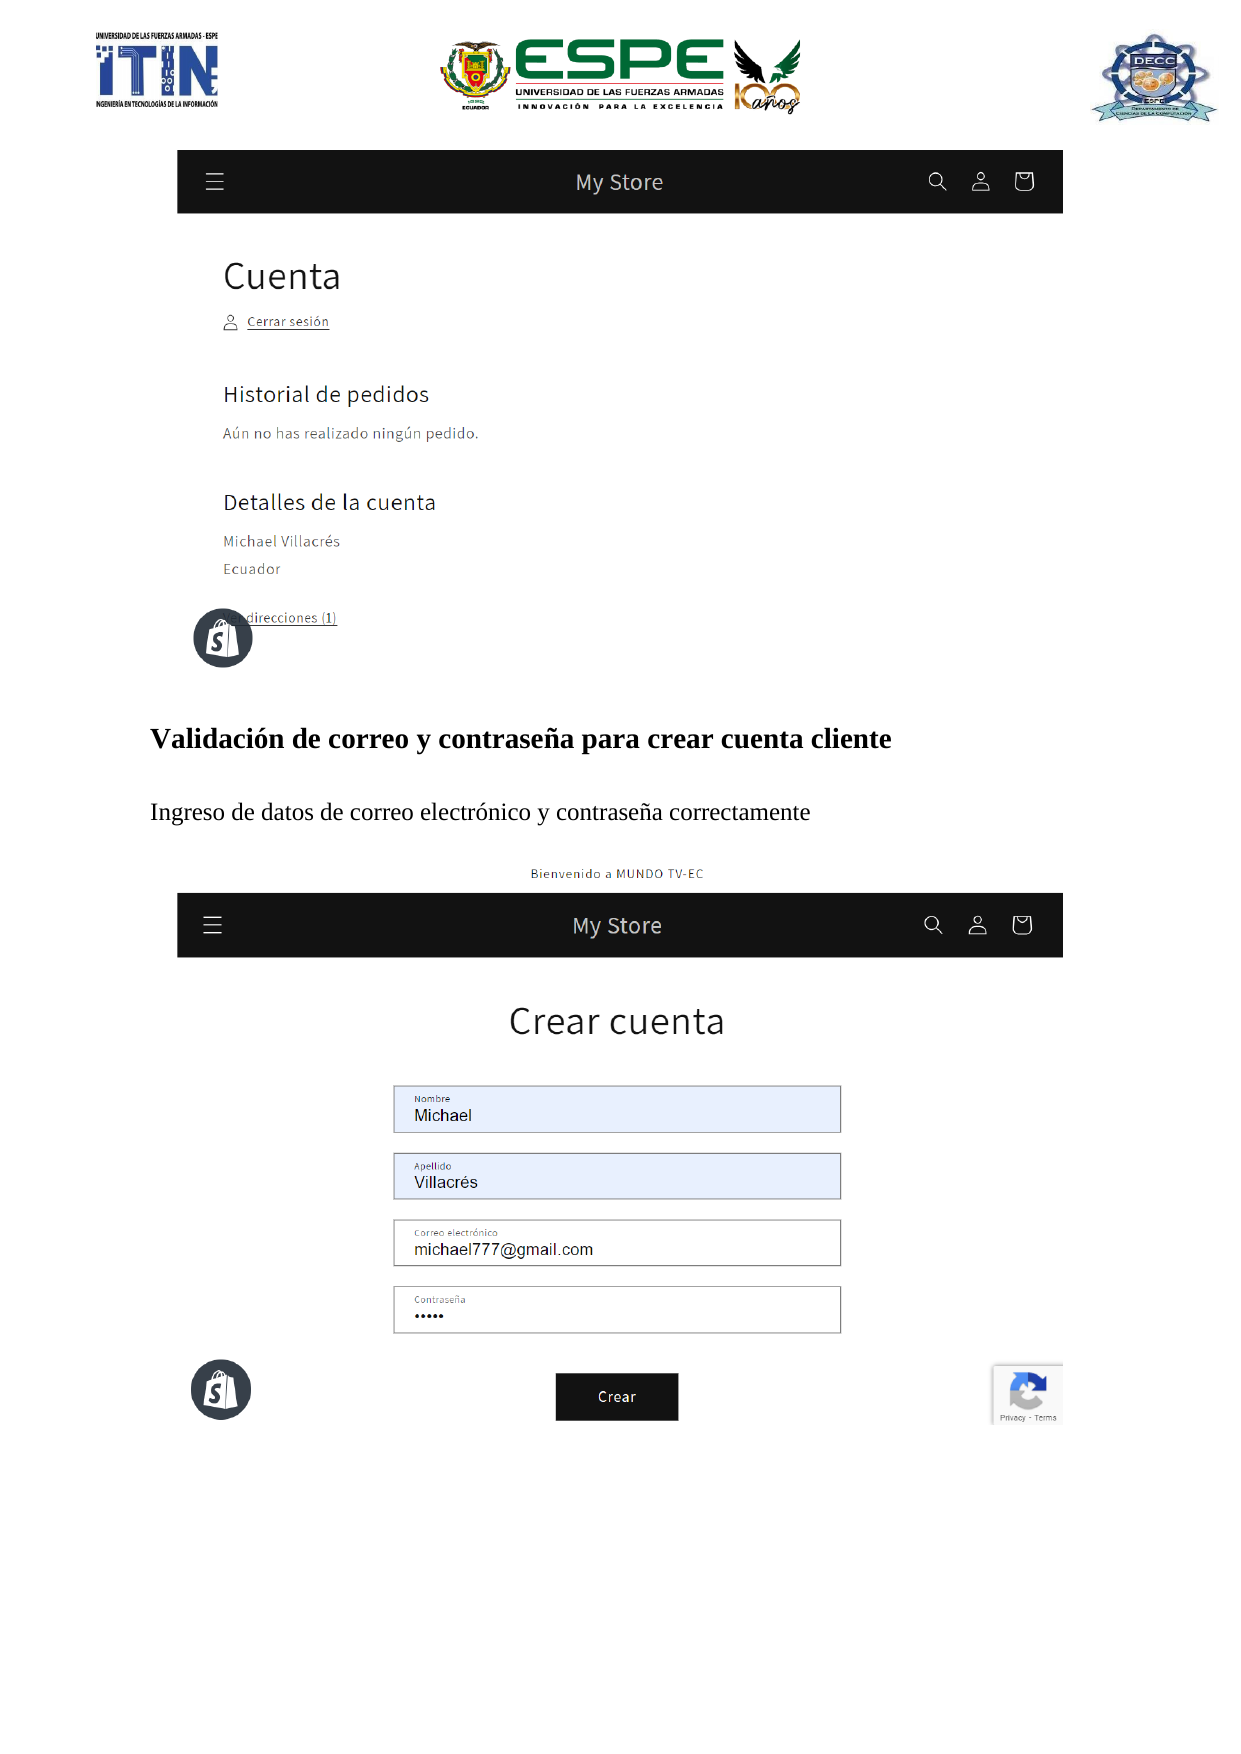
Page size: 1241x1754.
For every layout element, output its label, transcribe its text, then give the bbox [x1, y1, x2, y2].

picture [177, 150, 1063, 684]
picture [440, 39, 800, 115]
text Validación de correo y contraseña para crear cuenta cliente [150, 722, 1090, 755]
text Ingreso de datos de correo electrónico y contraseña correctamente [150, 797, 1090, 826]
picture [177, 865, 1063, 1425]
picture [1090, 29, 1219, 125]
picture [96, 32, 218, 107]
